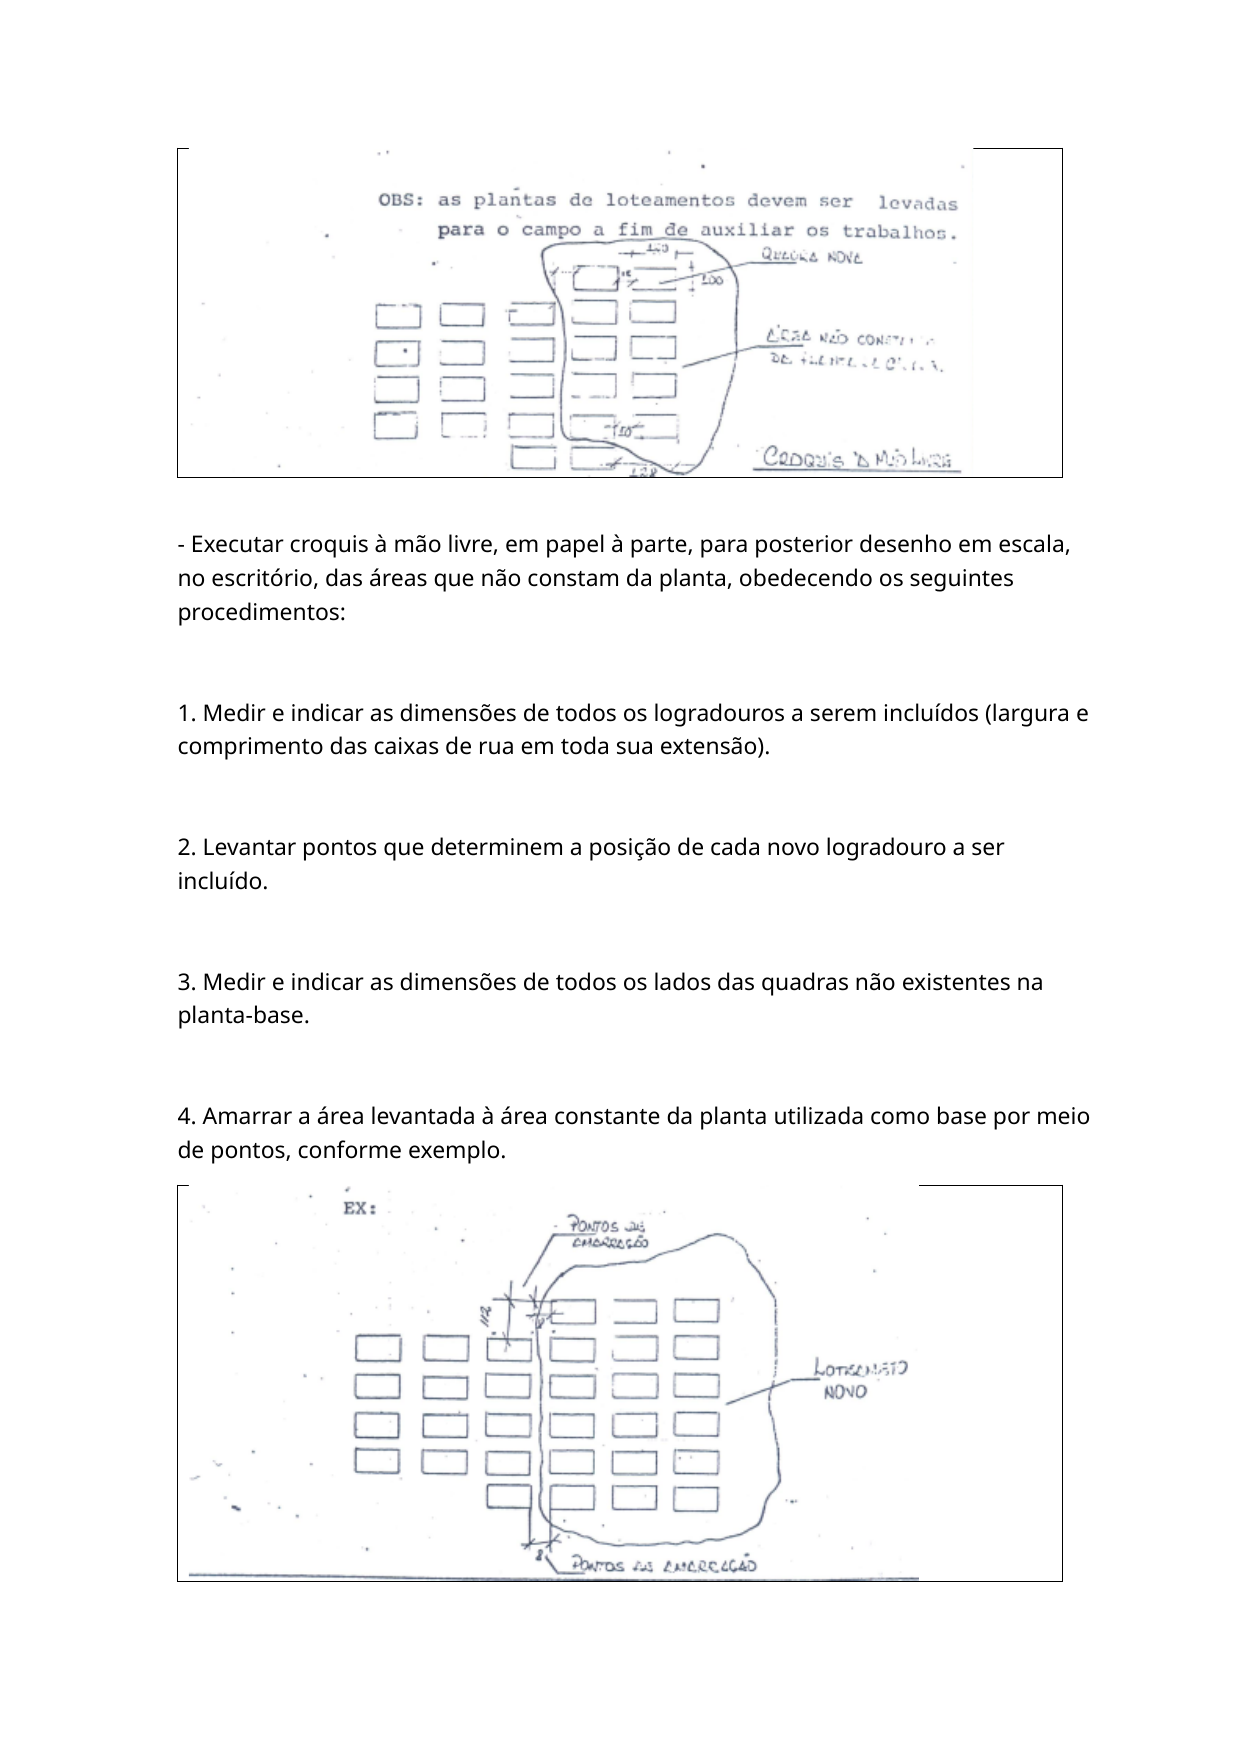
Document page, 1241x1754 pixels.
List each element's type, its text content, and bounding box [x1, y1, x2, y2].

table_header [974, 149, 1062, 477]
table_header [178, 1186, 188, 1581]
text - Executar croquis à mão livre, em papel à parte, para posterior desenho em escala, no escritório, das áreas que não constam da planta, obedecendo os seguintes procedimentos: [177, 528, 1093, 627]
text 2. Levantar pontos que determinem a posição de cada novo logradouro a ser incluído. [177, 831, 1093, 896]
table_header [919, 1186, 1062, 1581]
picture [188, 148, 974, 477]
table_header [178, 149, 188, 477]
text 4. Amarrar a área levantada à área constante da planta utilizada como base por meio de pontos, conforme exemplo. [177, 1100, 1093, 1165]
text 3. Medir e indicar as dimensões de todos os lados das quadras não existentes na planta-base. [177, 966, 1093, 1031]
text 1. Medir e indicar as dimensões de todos os logradouros a serem incluídos (largura e comprimento das caixas de rua em toda sua extensão). [177, 697, 1093, 762]
picture [188, 1185, 919, 1581]
